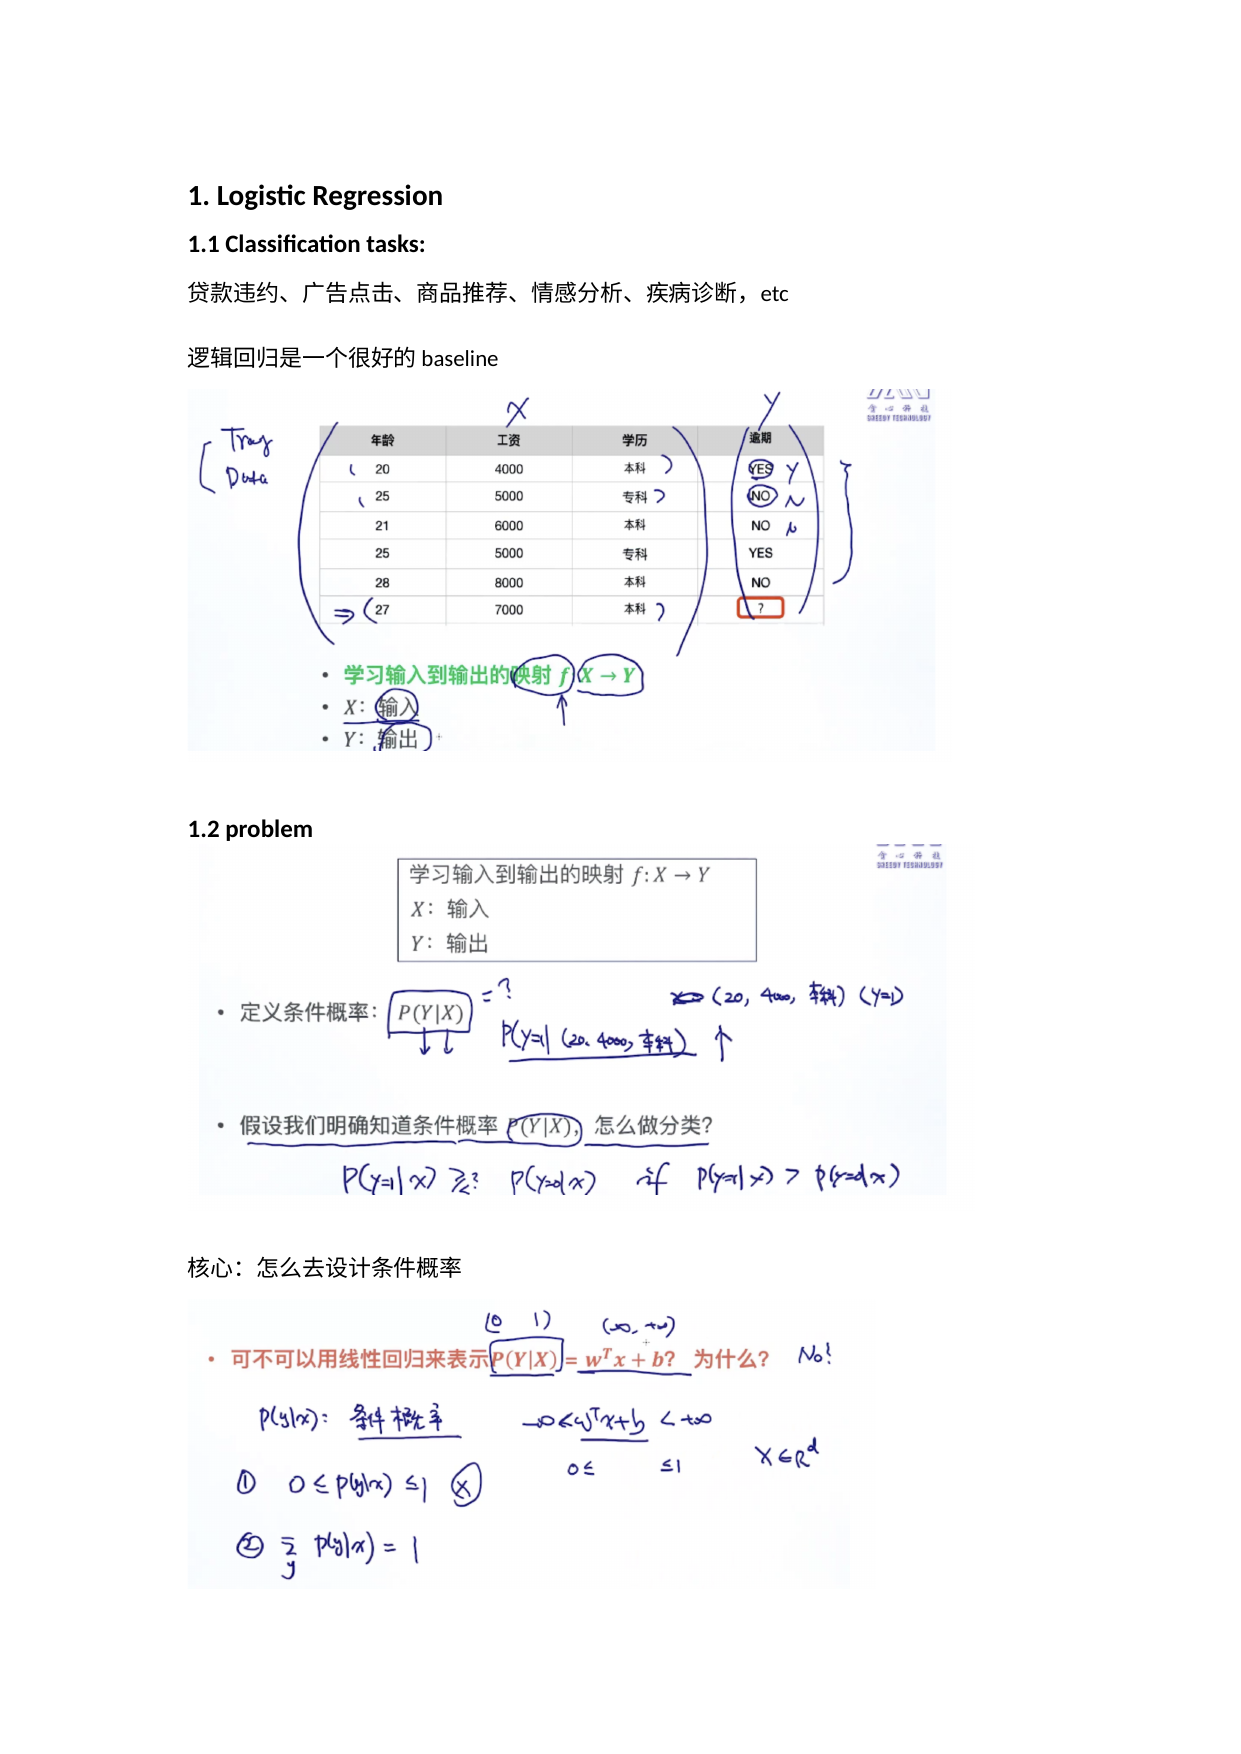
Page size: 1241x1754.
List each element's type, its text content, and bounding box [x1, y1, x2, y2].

text 逻辑回归是一个很好的baseline [187, 324, 1053, 389]
text 1.2 problem [187, 812, 1053, 844]
picture [187, 844, 976, 1211]
text 贷款违约、广告点击、商品推荐、情感分析、疾病诊断，etc [187, 259, 1053, 324]
picture [187, 389, 953, 762]
picture [187, 1299, 877, 1589]
text 1. Logistic Regression [187, 162, 1053, 227]
text 核心：怎么去设计条件概率 [187, 1234, 1053, 1299]
text 1.1 Classification tasks: [187, 227, 1053, 259]
